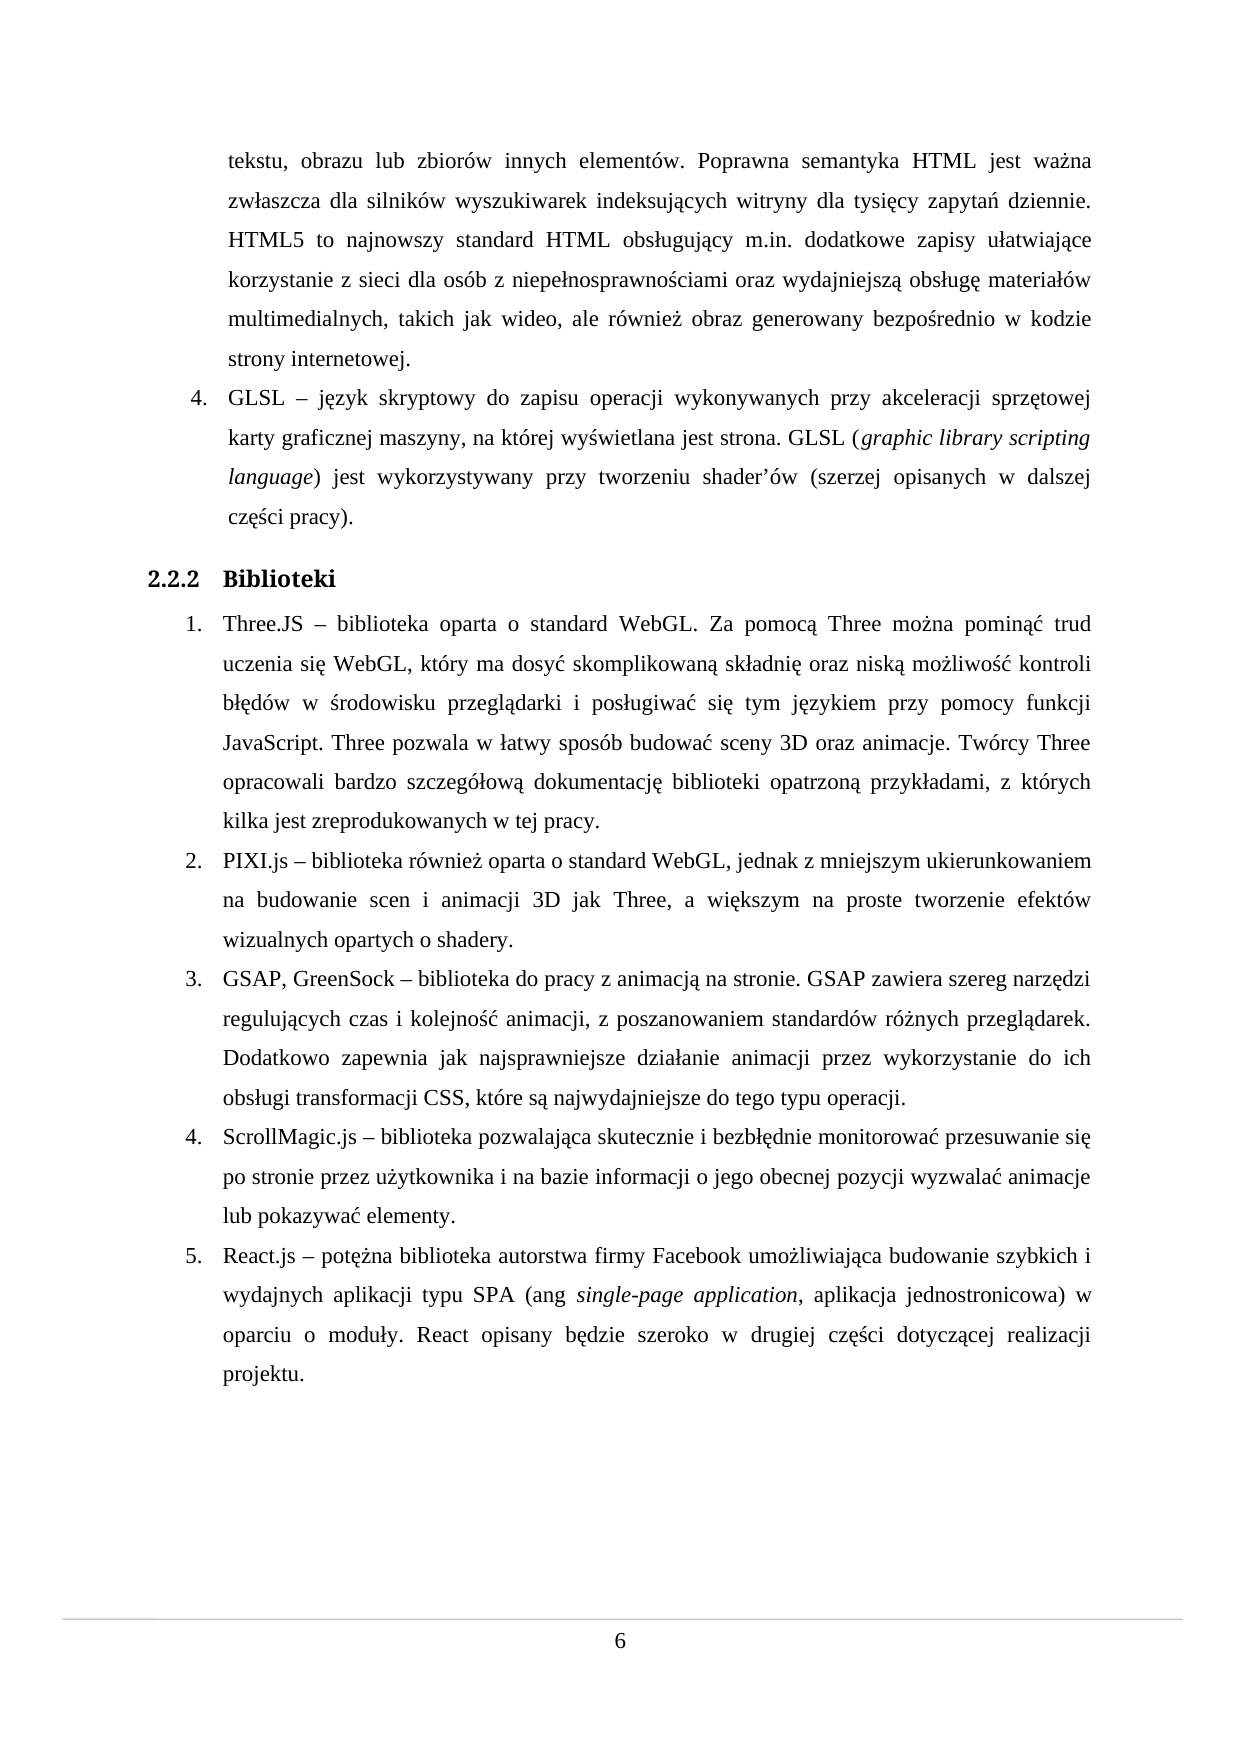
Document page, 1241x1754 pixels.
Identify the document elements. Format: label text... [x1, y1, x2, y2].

list ScrollMagic.js – biblioteka pozwalająca skutecznie i bezbłędnie monitorować przesuwanie się po stronie przez użytkownika i na bazie informacji o jego obecnej pozycji wyzwalać animacje lub pokazywać elementy. [185, 1123, 1093, 1229]
list GSAP, GreenSock – biblioteka do pracy z animacją na stronie. GSAP zawiera szereg narzędzi regulujących czas i kolejność animacji, z poszanowaniem standardów różnych przeglądarek. Dodatkowo zapewnia jak najsprawniejsze działanie animacji przez wykorzystanie do ich obsługi transformacji CSS, które są najwydajniejsze do tego typu operacji. [185, 965, 1093, 1110]
list Three.JS – biblioteka oparta o standard WebGL. Za pomocą Three można pominąć trud uczenia się WebGL, który ma dosyć skomplikowaną składnię oraz niską możliwość kontroli błędów w środowisku przeglądarki i posługiwać się tym językiem przy pomocy funkcji JavaScript. Three pozwala w łatwy sposób budować sceny 3D oraz animacje. Twórcy Three opracowali bardzo szczegółową dokumentację biblioteki opatrzoną przykładami, z których kilka jest zreprodukowanych w tej pracy. [185, 610, 1093, 834]
subtitle Biblioteki [148, 563, 1093, 594]
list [190, 148, 1093, 371]
list React.js – potężna biblioteka autorstwa firmy Facebook umożliwiająca budowanie szybkich i wydajnych aplikacji typu SPA (ang single-page application, aplikacja jednostronicowa) w oparciu o moduły. React opisany będzie szeroko w drugiej części dotyczącej realizacji projektu. [185, 1242, 1093, 1387]
list GLSL – język skryptowy do zapisu operacji wykonywanych przy akceleracji sprzętowej karty graficznej maszyny, na której wyświetlana jest strona. GLSL (graphic library scripting language) jest wykorzystywany przy tworzeniu shader’ów (szerzej opisanych w dalszej części pracy). [190, 384, 1093, 529]
list PIXI.js – biblioteka również oparta o standard WebGL, jednak z mniejszym ukierunkowaniem na budowanie scen i animacji 3D jak Three, a większym na proste tworzenie efektów wizualnych opartych o shadery. [185, 847, 1093, 952]
